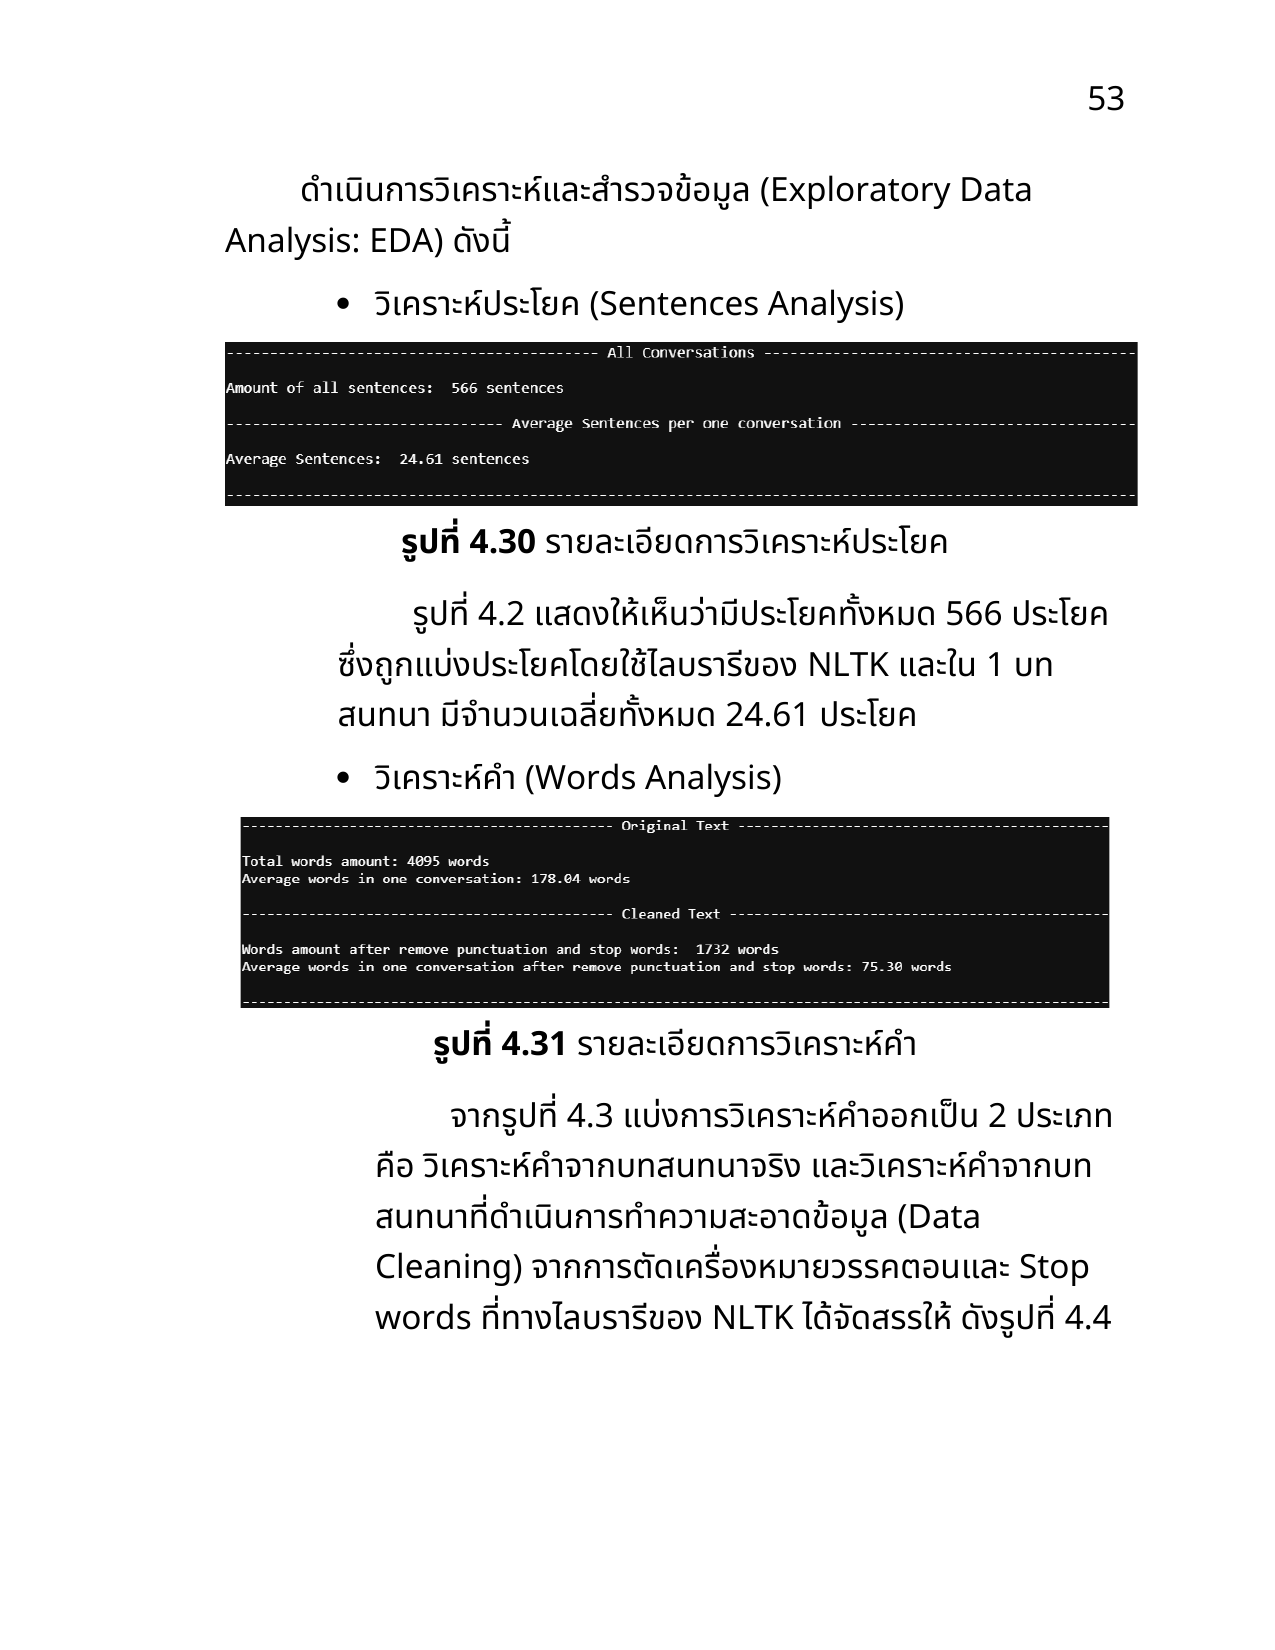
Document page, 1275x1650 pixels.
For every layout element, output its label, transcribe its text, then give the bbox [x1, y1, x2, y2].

text ดำเนินการวิเคราะห์และสำรวจข้อมูล (Exploratory Data Analysis: EDA) ดังนี้ [225, 166, 1125, 267]
list วิเคราะห์คำ (Words Analysis) [337, 754, 1125, 805]
picture [225, 342, 1138, 506]
list วิเคราะห์ประโยค (Sentences Analysis) [337, 279, 1125, 330]
text จากรูปที่ 4.3 แบ่งการวิเคราะห์คำออกเป็น 2 ประเภท คือ วิเคราะห์คำจากบทสนทนาจริง และวิเคราะห์คำจากบทสนทนาที่ดำเนินการทำความสะอาดข้อมูล (Data Cleaning) จากการตัดเครื่องหมายวรรคตอนและ Stop words ที่ทางไลบรารีของ NLTK ได้จัดสรรให้ ดังรูปที่ 4.4 [375, 1091, 1125, 1344]
picture [240, 817, 1110, 1008]
text รูปที่ 4.2 แสดงให้เห็นว่ามีประโยคทั้งหมด 566 ประโยค ซึ่งถูกแบ่งประโยคโดยใช้ไลบรารีของ NLTK และใน 1 บทสนทนา มีจำนวนเฉลี่ยทั้งหมด 24.61 ประโยค [337, 590, 1125, 742]
